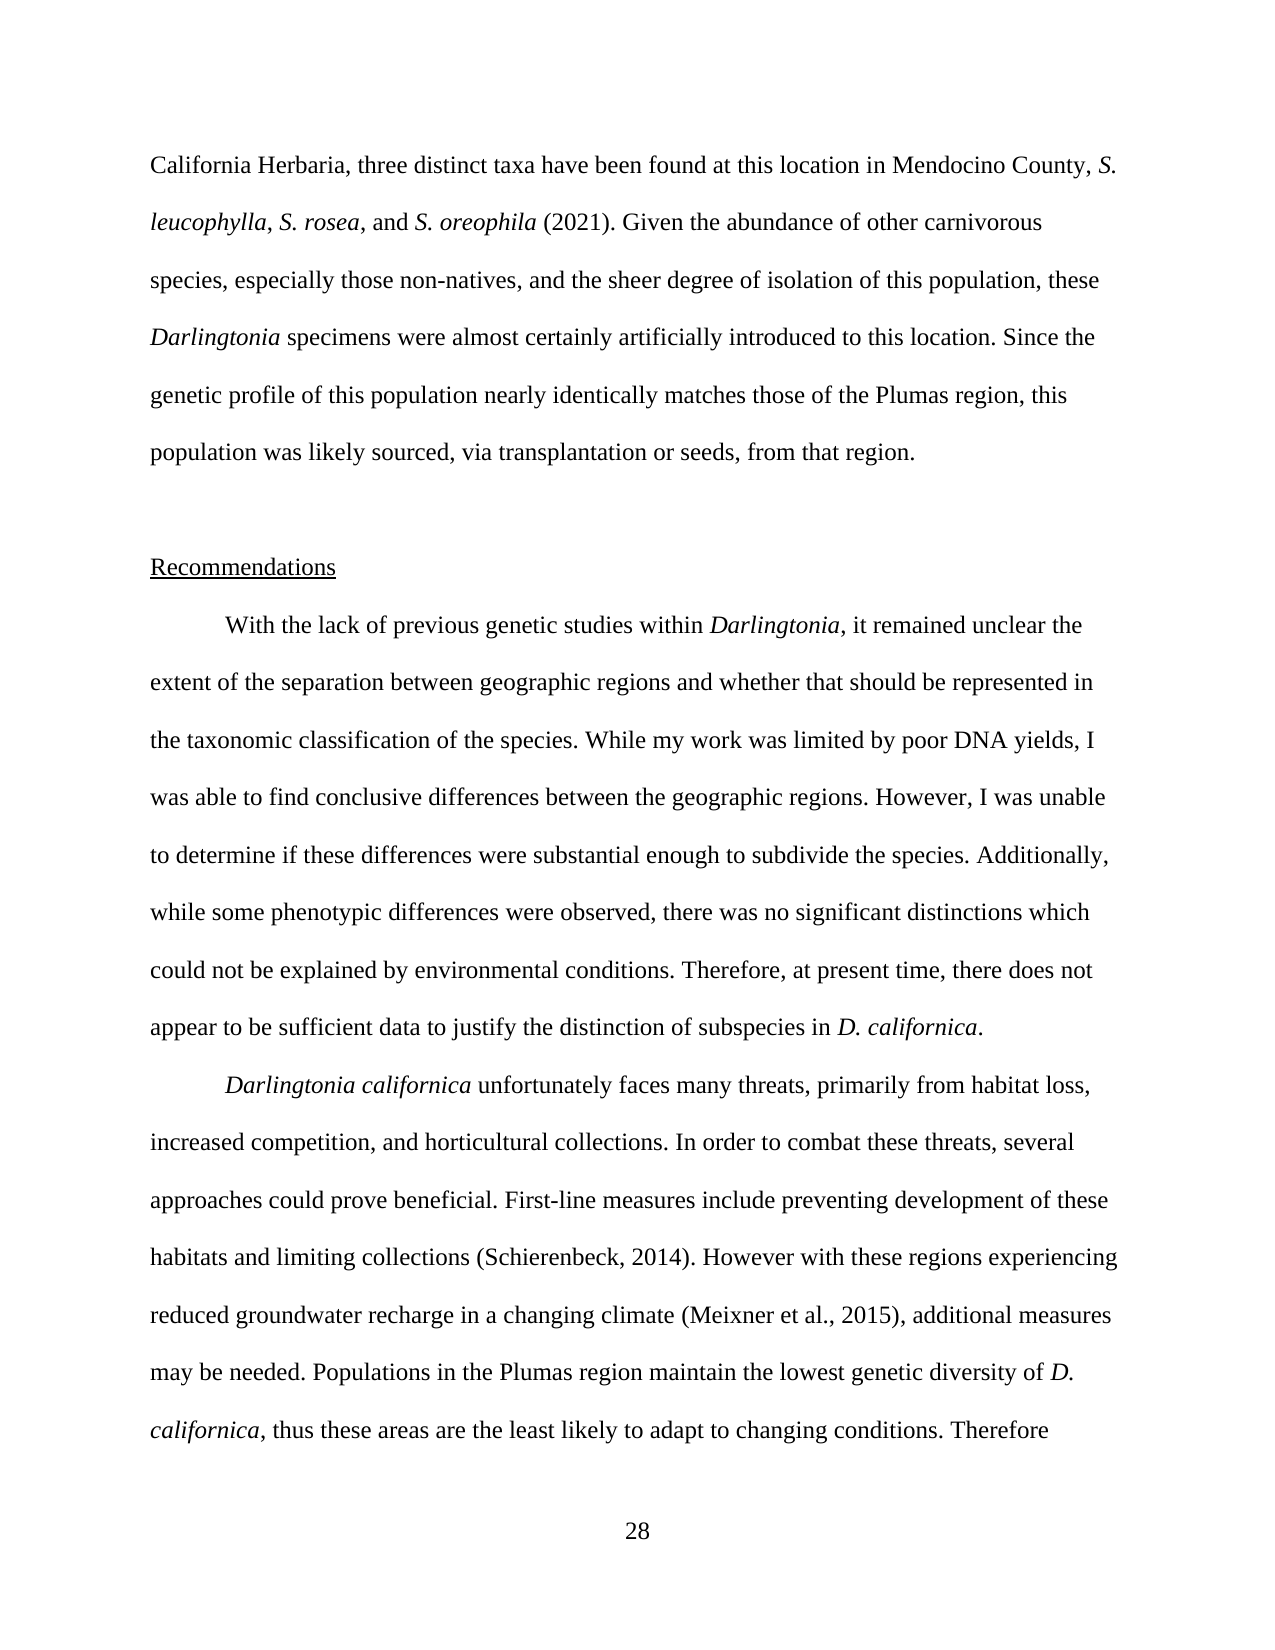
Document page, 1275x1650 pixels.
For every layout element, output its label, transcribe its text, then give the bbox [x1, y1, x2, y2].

text With the lack of previous genetic studies within Darlingtonia, it remained unclear the extent of the separation between geographic regions and whether that should be represented in the taxonomic classification of the species. While my work was limited by poor DNA yields, I was able to find conclusive differences between the geographic regions. However, I was unable to determine if these differences were substantial enough to subdivide the species. Additionally, while some phenotypic differences were observed, there was no significant distinctions which could not be explained by environmental conditions. Therefore, at present time, there does not appear to be sufficient data to justify the distinction of subspecies in D. californica. [150, 610, 1125, 1041]
text Recommendations [150, 552, 1125, 581]
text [150, 1070, 1125, 1444]
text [150, 150, 1125, 466]
